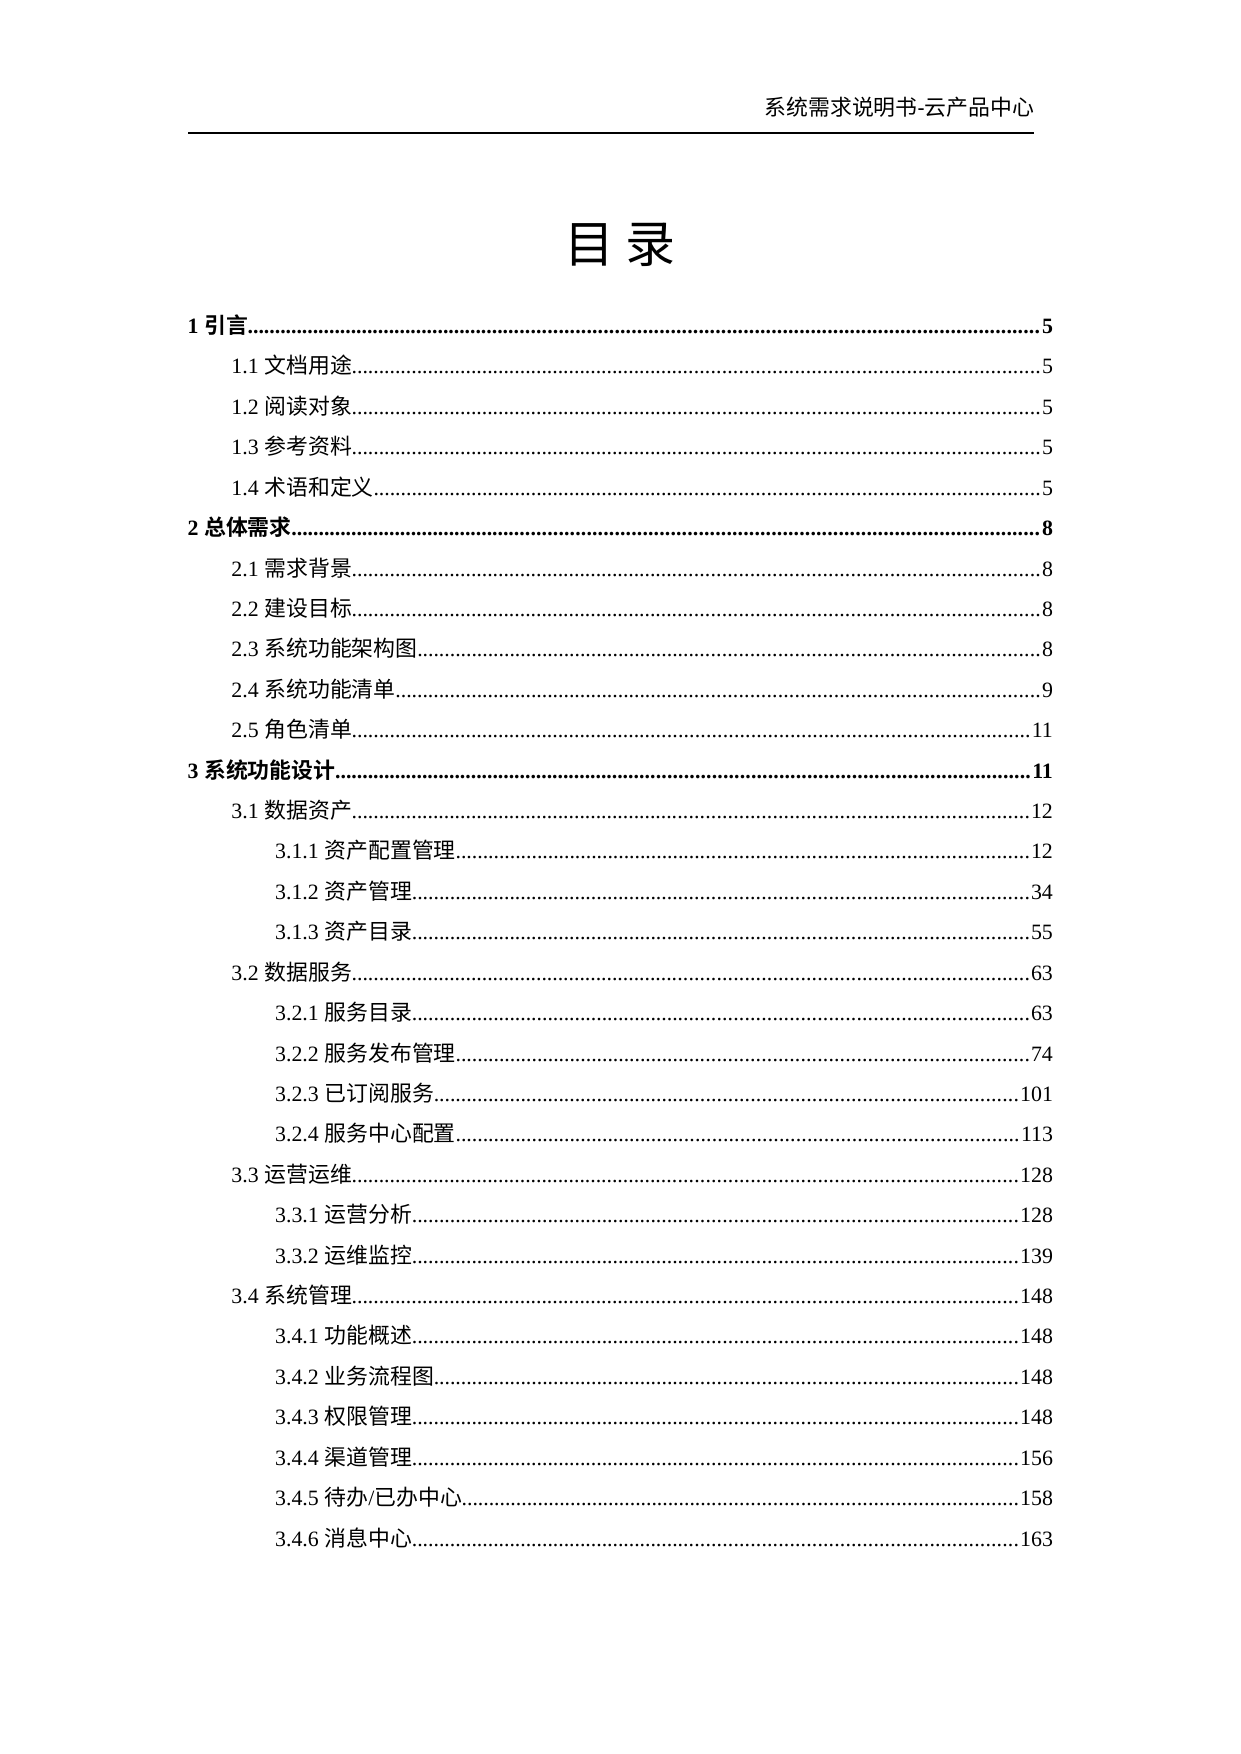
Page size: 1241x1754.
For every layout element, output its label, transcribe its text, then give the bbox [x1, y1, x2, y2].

text 3.4 系统管理 148 [231, 1278, 1053, 1310]
text 3.2.2 服务发布管理 74 [275, 1035, 1053, 1068]
text 3.1.3 资产目录 55 [275, 914, 1053, 946]
text 2.5 角色清单 11 [231, 712, 1053, 744]
text 3.3.2 运维监控 139 [275, 1237, 1053, 1270]
text 2.4 系统功能清单 9 [231, 671, 1053, 704]
text 1.3 参考资料 5 [231, 429, 1053, 461]
text 3.3.1 运营分析 128 [275, 1197, 1053, 1229]
text 2.3 系统功能架构图 8 [231, 631, 1053, 663]
text 1.4 术语和定义 5 [231, 469, 1053, 502]
text 3.1.2 资产管理 34 [275, 873, 1053, 906]
text 3.4.4 渠道管理 156 [275, 1439, 1053, 1472]
text 3.4.5 待办/已办中心 158 [275, 1480, 1053, 1512]
text 3.3 运营运维 128 [231, 1156, 1053, 1189]
text 3.4.6 消息中心 163 [275, 1520, 1053, 1553]
text 3.4.2 业务流程图 148 [275, 1358, 1053, 1391]
text 3.1 数据资产 12 [231, 793, 1053, 825]
text 3.1.1 资产配置管理 12 [275, 833, 1053, 866]
text 2.1 需求背景 8 [231, 550, 1053, 583]
text 3.4.3 权限管理 148 [275, 1399, 1053, 1431]
text 3.2.3 已订阅服务 101 [275, 1076, 1053, 1108]
text 3.2.1 服务目录 63 [275, 995, 1053, 1027]
text 3.4.1 功能概述 148 [275, 1318, 1053, 1351]
text 1 引言 5 [187, 308, 1053, 340]
text 2.2 建设目标 8 [231, 591, 1053, 623]
text 1.1 文档用途 5 [231, 348, 1053, 381]
text 3.2.4 服务中心配置 113 [275, 1116, 1053, 1148]
text 3.2 数据服务 63 [231, 954, 1053, 987]
text 1.2 阅读对象 5 [231, 388, 1053, 421]
text 3 系统功能设计 11 [187, 752, 1053, 785]
text 2 总体需求 8 [187, 510, 1053, 542]
text 目 录 [187, 192, 1053, 290]
